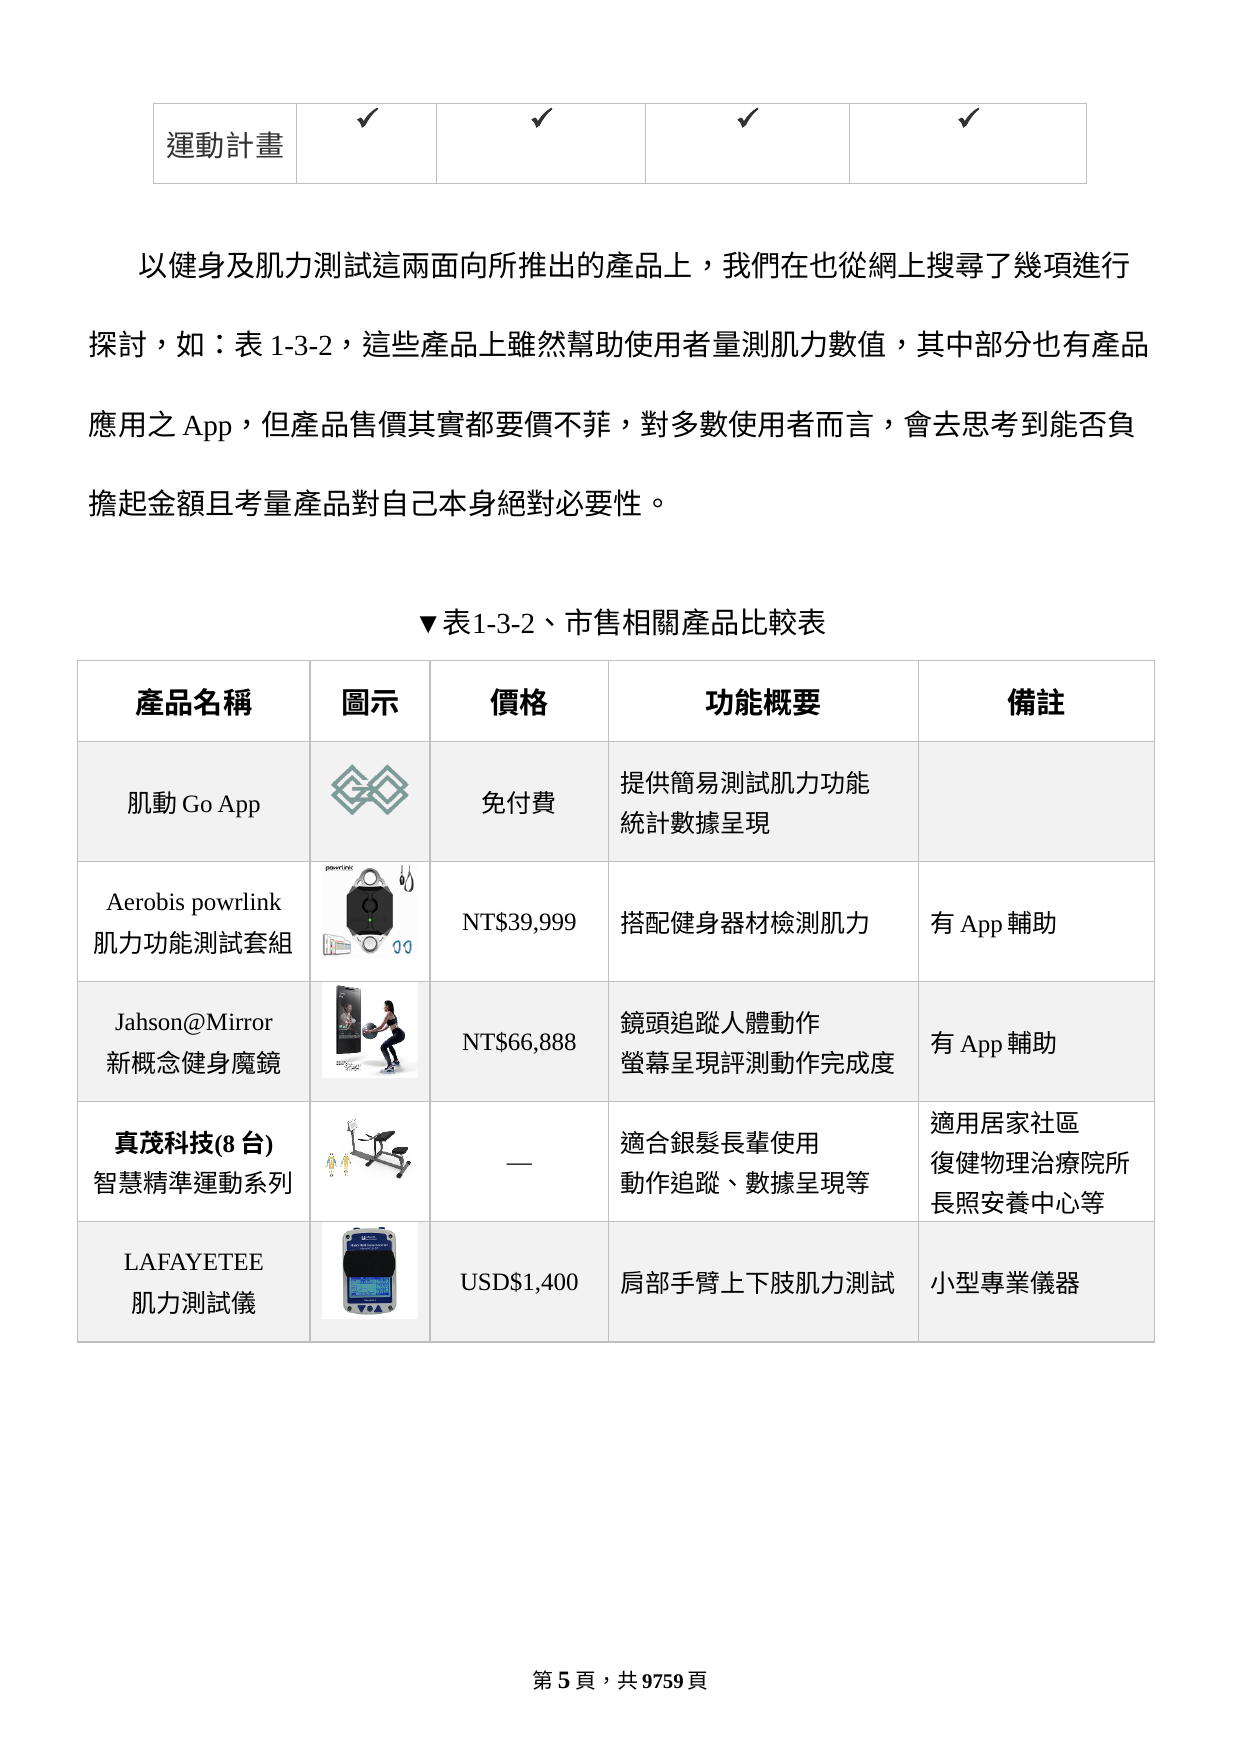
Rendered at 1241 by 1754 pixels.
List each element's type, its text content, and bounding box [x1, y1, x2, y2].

table_cell 小型專業儀器 [919, 1222, 1154, 1341]
table_cell LAFAYETEE 肌力測試儀 [78, 1222, 309, 1341]
table_header 價格 [431, 661, 608, 741]
table_cell [311, 1102, 429, 1221]
table_cell 適用居家社區 復健物理治療院所 長照安養中心等 [919, 1102, 1154, 1221]
table_cell 免付費 [431, 742, 608, 861]
table_header 圖示 [311, 661, 429, 741]
table_cell 真茂科技(8台) 智慧精準運動系列 [78, 1102, 309, 1221]
table_cell 肌動Go App [78, 742, 309, 861]
table_cell NT$66,888 [431, 982, 608, 1101]
table_cell [437, 104, 645, 183]
table_cell [311, 1222, 429, 1341]
table_cell [919, 742, 1154, 861]
table_cell [311, 862, 429, 981]
table_header 功能概要 [609, 661, 918, 741]
table_header 產品名稱 [78, 661, 309, 741]
table_cell 搭配健身器材檢測肌力 [609, 862, 918, 981]
table_cell NT$39,999 [431, 862, 608, 981]
table_cell Jahson@Mirror 新概念健身魔鏡 [78, 982, 309, 1101]
table_header 備註 [919, 661, 1154, 741]
table_cell [850, 104, 1086, 183]
table_cell USD$1,400 [431, 1222, 608, 1341]
table_cell 提供簡易測試肌力功能 統計數據呈現 [609, 742, 918, 861]
table_cell 鏡頭追蹤人體動作 螢幕呈現評測動作完成度 [609, 982, 918, 1101]
table_cell 適合銀髮長輩使用 動作追蹤、數據呈現等 [609, 1102, 918, 1221]
table_cell [297, 104, 436, 183]
picture [321, 1102, 419, 1183]
text 以健身及肌力測試這兩面向所推出的產品上，我們在也從網上搜尋了幾項進行探討，如：表1-3-2，這些產品上雖然幫助使用者量測肌力數值，其中部分也有產品應用之App，但產品售價其實都要價不菲，對多數使用者而言，會去思考到能否負擔起金額且考量產品對自己本身絕對必要性。 [89, 224, 1152, 541]
picture [322, 741, 418, 838]
table_cell 有App輔助 [919, 982, 1154, 1101]
table_cell 運動計畫 [154, 104, 296, 183]
table_cell 有App輔助 [919, 862, 1154, 981]
picture [322, 982, 418, 1078]
table_cell [311, 982, 429, 1101]
picture [322, 862, 418, 958]
table_cell [646, 104, 849, 183]
table_cell — [431, 1102, 608, 1221]
table_cell Aerobis powrlink 肌力功能測試套組 [78, 862, 309, 981]
table_cell 肩部手臂上下肢肌力測試 [609, 1222, 918, 1341]
picture [322, 1222, 418, 1319]
table_cell [311, 742, 429, 861]
